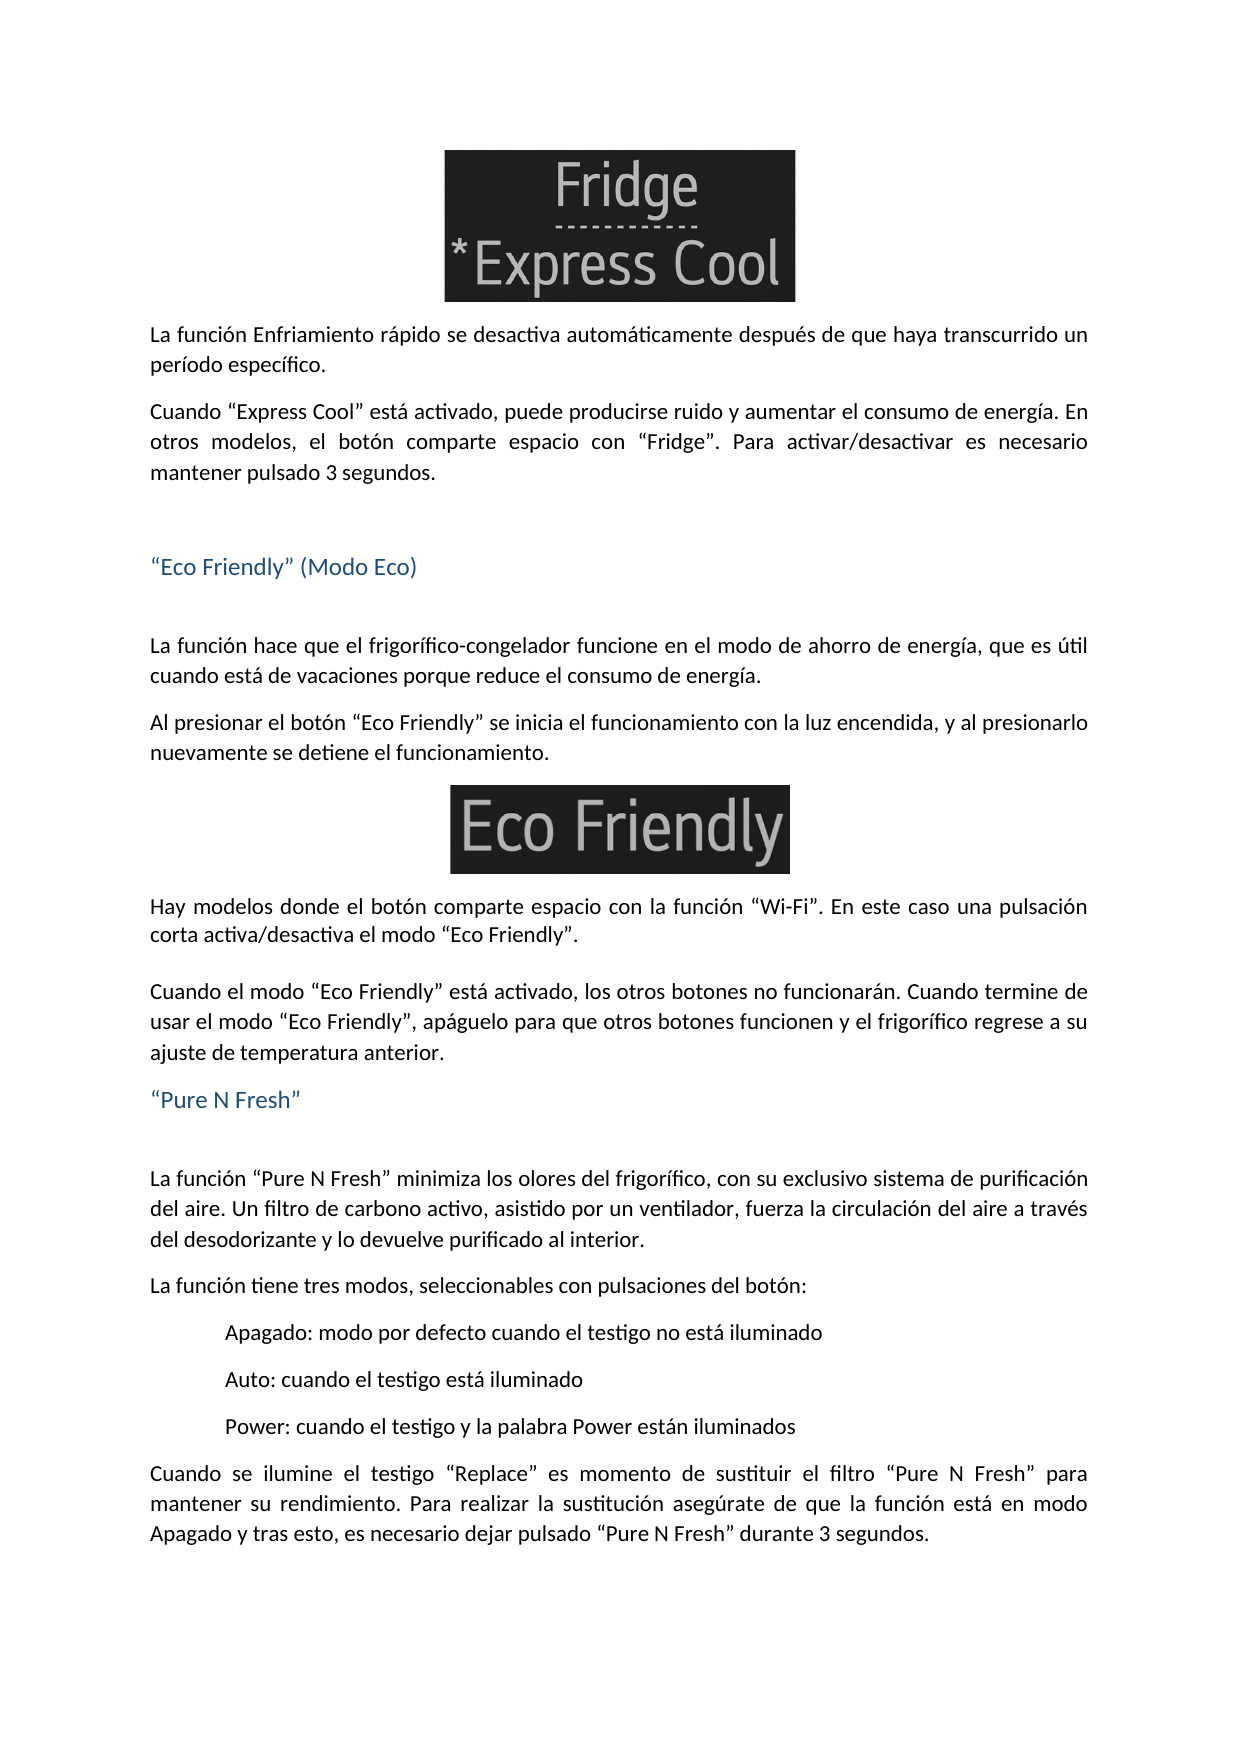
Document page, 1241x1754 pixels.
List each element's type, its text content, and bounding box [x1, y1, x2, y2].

text Al presionar el botón “Eco Friendly” se inicia el funcionamiento con la luz encendida, y al presionarlo nuevamente se detiene el funcionamiento. [150, 708, 1090, 767]
text La función Enfriamiento rápido se desactiva automáticamente después de que haya transcurrido un período específico. [150, 320, 1090, 378]
picture [444, 150, 796, 302]
text La función hace que el frigorífico-congelador funcione en el modo de ahorro de energía, que es útil cuando está de vacaciones porque reduce el consumo de energía. [150, 631, 1090, 689]
subtitle “Pure N Fresh” [150, 1084, 1090, 1115]
picture [450, 785, 790, 874]
text Auto: cuando el testigo está iluminado [225, 1365, 1090, 1393]
text La función tiene tres modos, seleccionables con pulsaciones del botón: [150, 1272, 1090, 1299]
text Cuando el modo “Eco Friendly” está activado, los otros botones no funcionarán. Cuando termine de usar el modo “Eco Friendly”, apáguelo para que otros botones funcionen y el frigorífico regrese a su ajuste de temperatura anterior. [150, 977, 1090, 1066]
text Cuando “Express Cool” está activado, puede producirse ruido y aumentar el consumo de energía. En otros modelos, el botón comparte espacio con “Fridge”. Para activar/desactivar es necesario mantener pulsado 3 segundos. [150, 397, 1090, 486]
text Cuando se ilumine el testigo “Replace” es momento de sustituir el filtro “Pure N Fresh” para mantener su rendimiento. Para realizar la sustitución asegúrate de que la función está en modo Apagado y tras esto, es necesario dejar pulsado “Pure N Fresh” durante 3 segundos. [150, 1459, 1090, 1547]
subtitle “Eco Friendly” (Modo Eco) [150, 551, 1090, 582]
text Hay modelos donde el botón comparte espacio con la función “Wi-Fi”. En este caso una pulsación corta activa/desactiva el modo “Eco Friendly”. [150, 892, 1090, 948]
text Apagado: modo por defecto cuando el testigo no está iluminado [225, 1318, 1090, 1346]
text Power: cuando el testigo y la palabra Power están iluminados [225, 1412, 1090, 1440]
text La función “Pure N Fresh” minimiza los olores del frigorífico, con su exclusivo sistema de purificación del aire. Un filtro de carbono activo, asistido por un ventilador, fuerza la circulación del aire a través del desodorizante y lo devuelve purificado al interior. [150, 1164, 1090, 1253]
